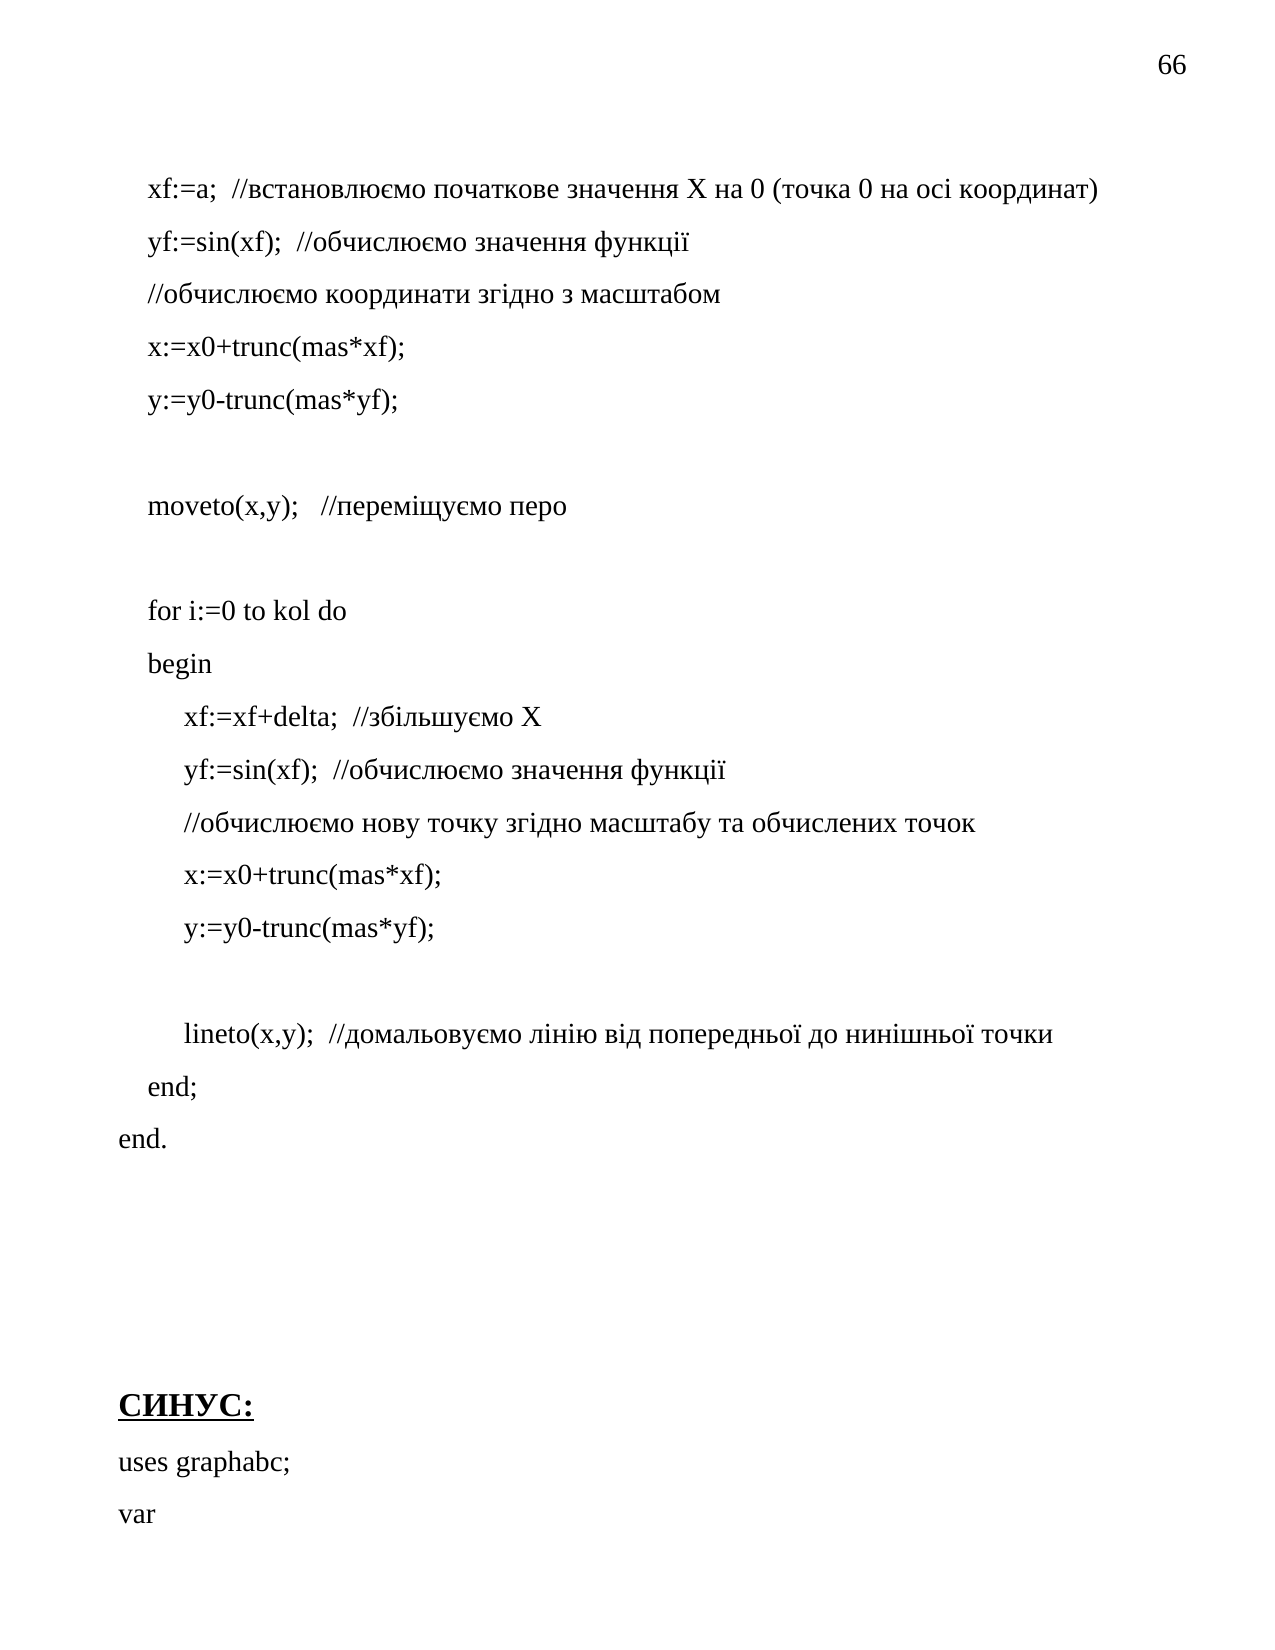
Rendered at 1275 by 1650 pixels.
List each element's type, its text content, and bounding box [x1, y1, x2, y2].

text xf:=xf+delta; //збільшуємо Х [118, 699, 1186, 733]
text end; [118, 1069, 1186, 1102]
text //обчислюємо нову точку згідно масштабу та обчислених точок [118, 805, 1186, 838]
text yf:=sin(xf); //обчислюємо значення функції [118, 224, 1186, 257]
text for i:=0 to kol do [118, 593, 1186, 627]
text begin [118, 646, 1186, 680]
text СИНУС: [118, 1386, 1186, 1424]
text x:=x0+trunc(mas*xf); [118, 329, 1186, 363]
text x:=x0+trunc(mas*xf); [118, 857, 1186, 891]
text xf:=a; //встановлюємо початкове значення Х на 0 (точка 0 на осі координат) [118, 171, 1186, 204]
text lineto(x,y); //домальовуємо лінію від попередньої до нинішньої точки [118, 1016, 1186, 1049]
text yf:=sin(xf); //обчислюємо значення функції [118, 752, 1186, 785]
text end. [118, 1122, 1186, 1155]
text //обчислюємо координати згідно з масштабом [118, 277, 1186, 310]
text y:=y0-trunc(mas*yf); [118, 910, 1186, 944]
text moveto(x,y); //переміщуємо перо [118, 488, 1186, 521]
text y:=y0-trunc(mas*yf); [118, 382, 1186, 416]
text var [118, 1496, 1186, 1530]
text uses graphabc; [118, 1444, 1186, 1477]
